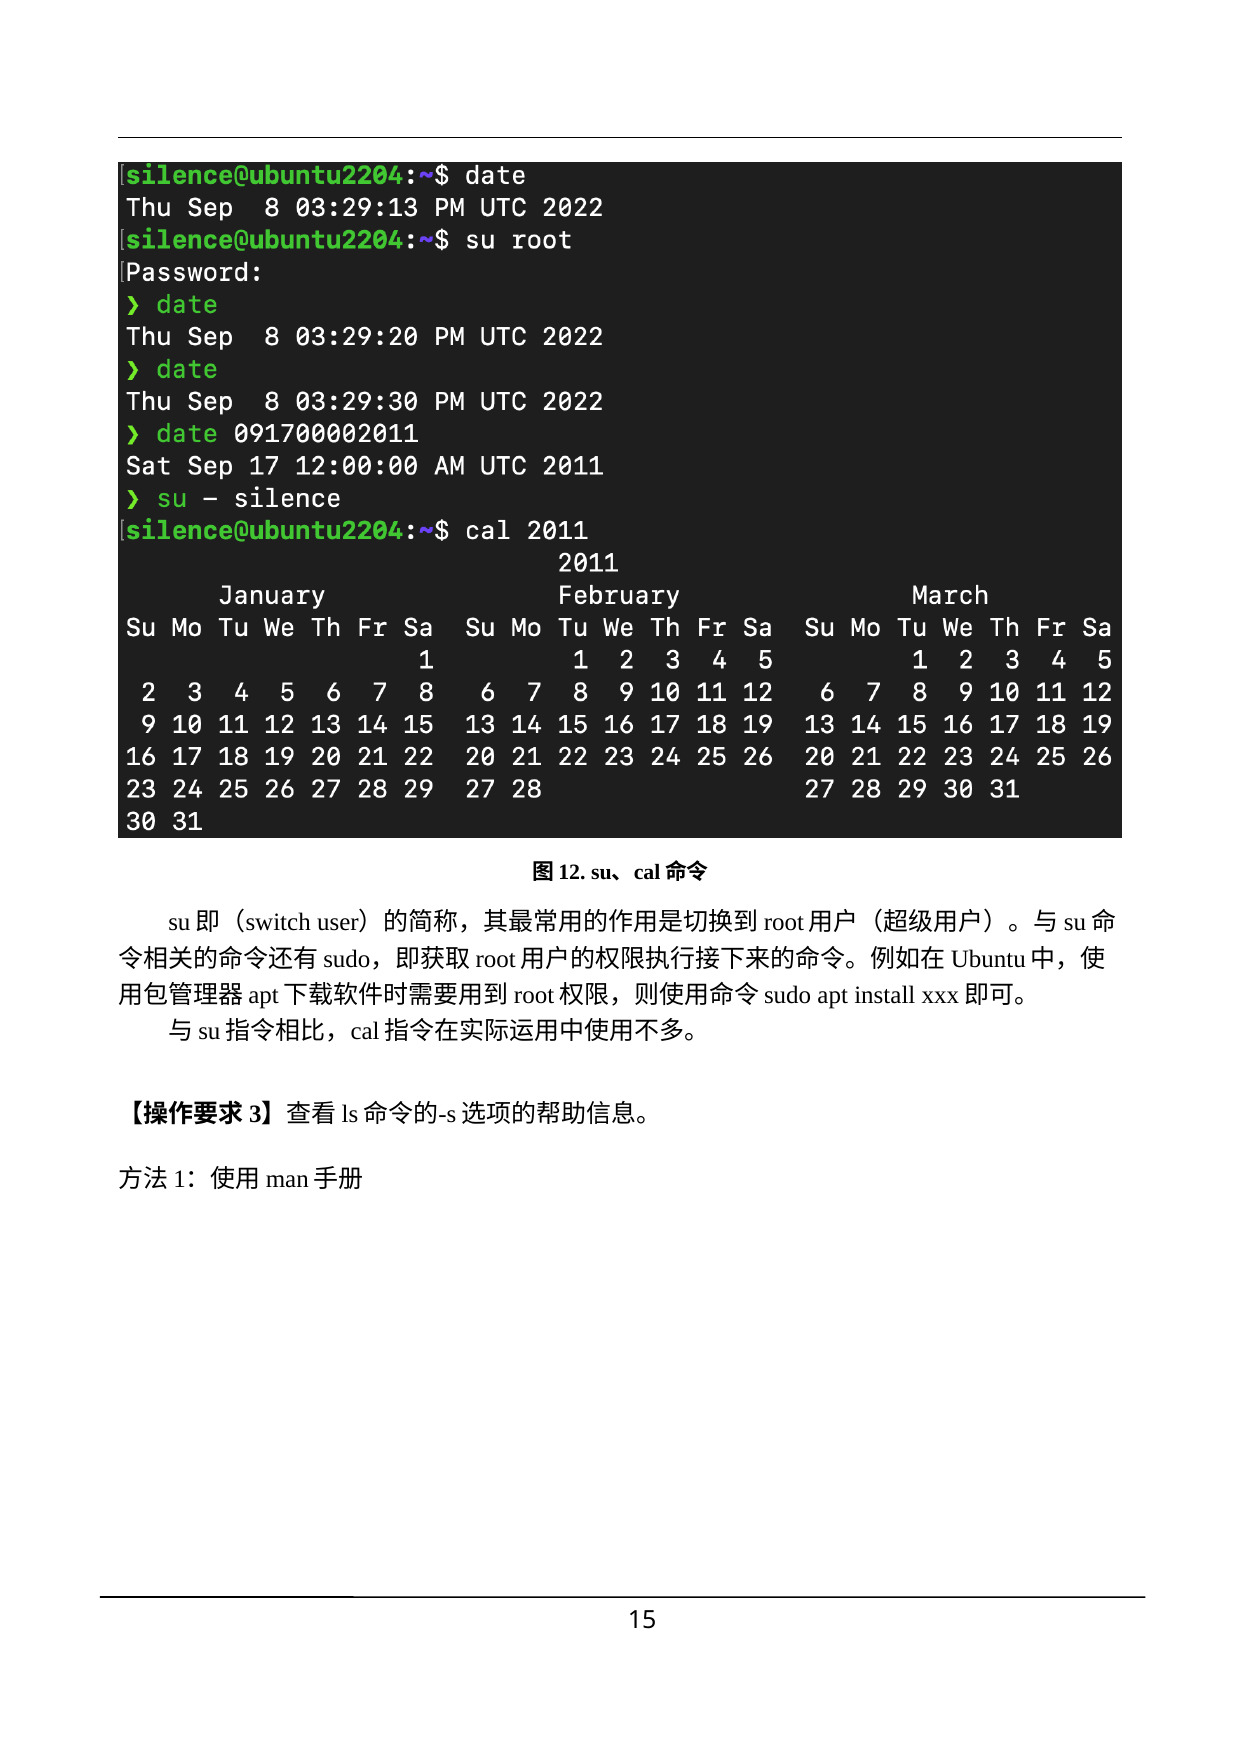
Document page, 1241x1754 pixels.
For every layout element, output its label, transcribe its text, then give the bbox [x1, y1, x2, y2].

text 方法1：使用man手册 [118, 1144, 1122, 1209]
text su即（switch user）的简称，其最常用的作用是切换到root用户（超级用户）。与su命令相关的命令还有sudo，即获取root用户的权限执行接下来的命令。例如在Ubuntu中，使用包管理器apt下载软件时需要用到root权限，则使用命令sudo apt install xxx即可。 [118, 902, 1122, 1011]
picture [118, 162, 1122, 838]
text 与su指令相比，cal指令在实际运用中使用不多。 [118, 1011, 1122, 1047]
text 【操作要求 3】查看ls命令的-s选项的帮助信息。 [118, 1079, 1122, 1144]
text 图12. su、cal命令 [118, 854, 1122, 886]
